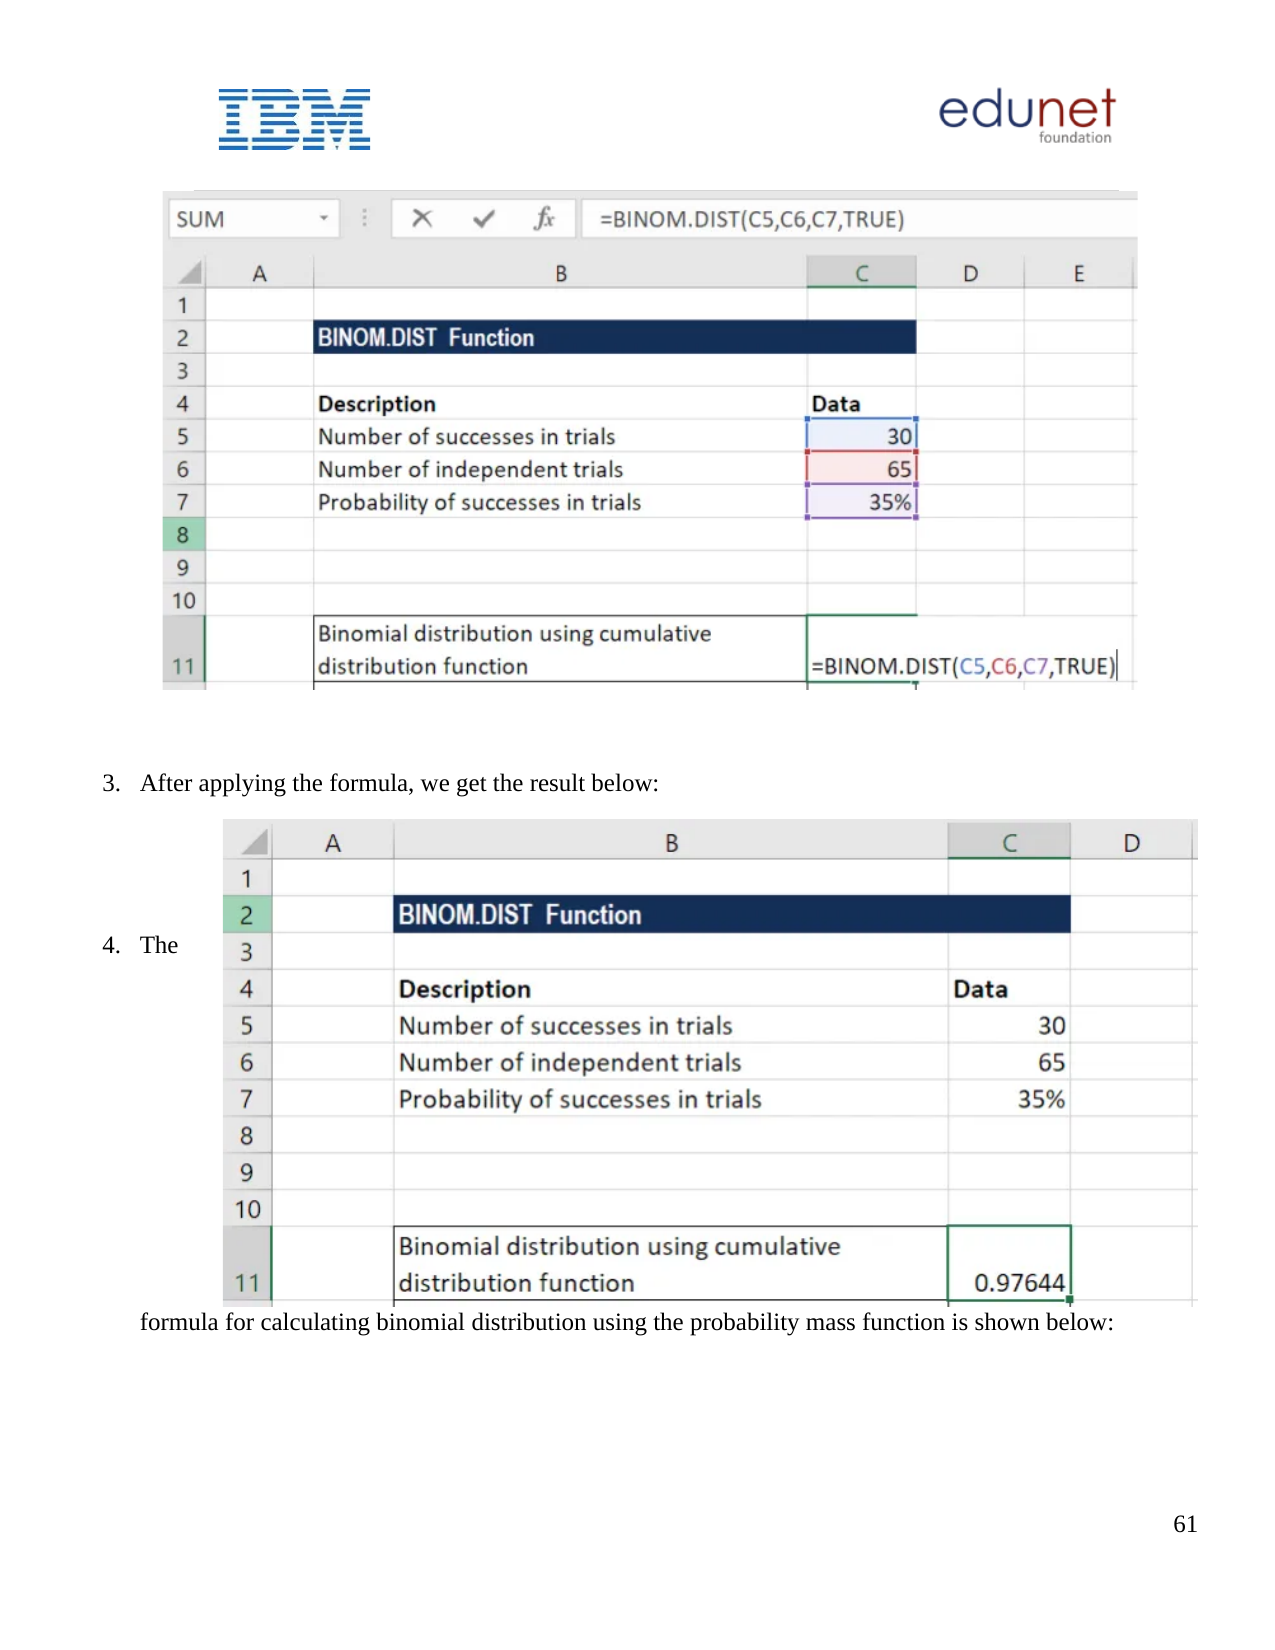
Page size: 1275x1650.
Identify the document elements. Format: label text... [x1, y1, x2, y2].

picture [222, 819, 1198, 1307]
picture [218, 89, 371, 150]
list The formula for calculating binomial distribution using the probability mass function is shown below: [102, 930, 1198, 1335]
picture [162, 191, 1138, 690]
list After applying the formula, we get the result below: [102, 768, 1198, 797]
picture [937, 78, 1121, 150]
